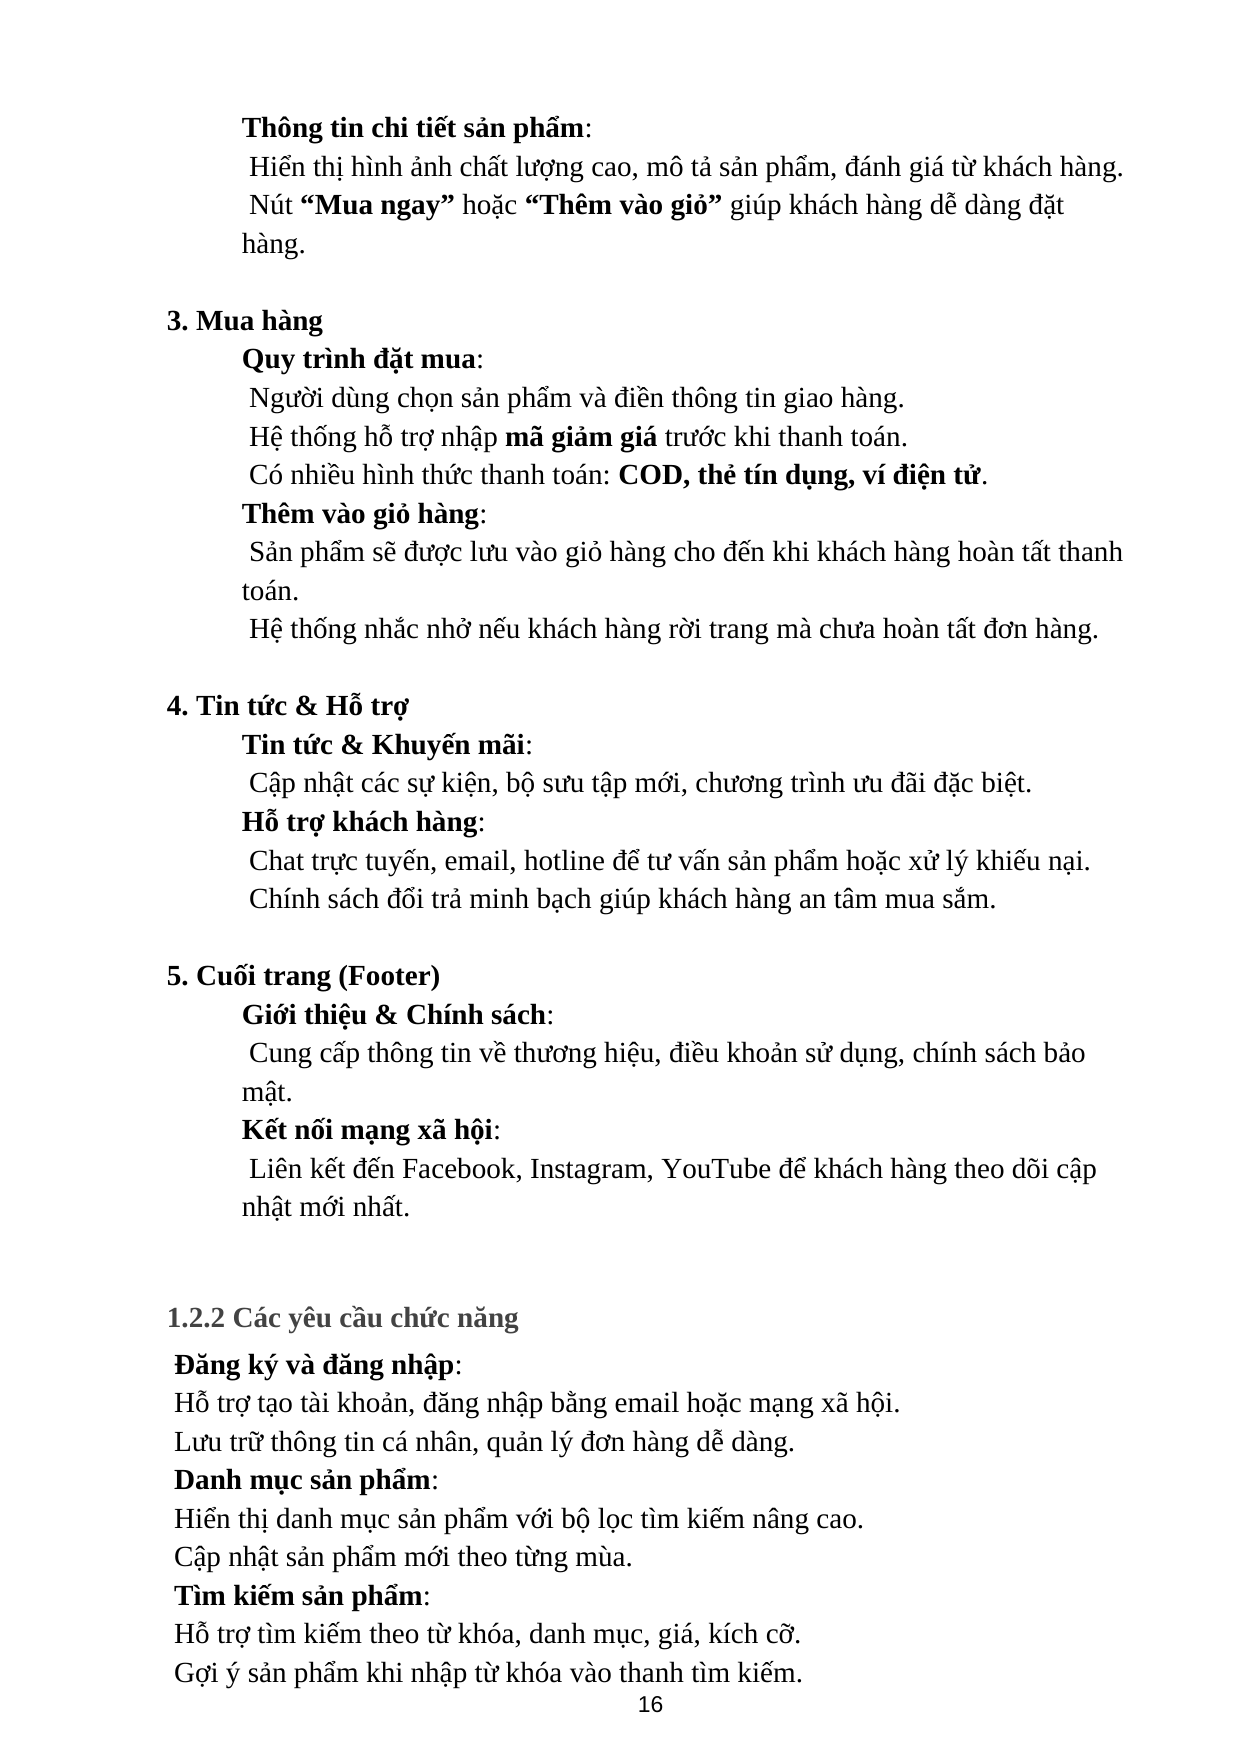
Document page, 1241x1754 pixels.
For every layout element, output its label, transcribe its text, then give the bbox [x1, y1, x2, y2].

text Tìm kiếm sản phẩm: Hỗ trợ tìm kiếm theo từ khóa, danh mục, giá, kích cỡ. Gợi ý sản phẩm khi nhập từ khóa vào thanh tìm kiếm. [167, 1578, 1134, 1689]
text 5. Cuối trang (Footer) [167, 958, 1134, 992]
text 4. Tin tức & Hỗ trợ [167, 688, 1134, 722]
text Thông tin chi tiết sản phẩm: Hiển thị hình ảnh chất lượng cao, mô tả sản phẩm, đánh giá từ khách hàng. Nút “Mua ngay” hoặc “Thêm vào giỏ” giúp khách hàng dễ dàng đặt hàng. [242, 110, 1134, 259]
text 3. Mua hàng [167, 303, 1134, 337]
text Quy trình đặt mua: Người dùng chọn sản phẩm và điền thông tin giao hàng. Hệ thống hỗ trợ nhập mã giảm giá trước khi thanh toán. Có nhiều hình thức thanh toán: COD, thẻ tín dụng, ví điện tử. [242, 342, 1134, 491]
text Giới thiệu & Chính sách: Cung cấp thông tin về thương hiệu, điều khoản sử dụng, chính sách bảo mật. [242, 997, 1134, 1107]
text Hỗ trợ khách hàng: Chat trực tuyến, email, hotline để tư vấn sản phẩm hoặc xử lý khiếu nại. Chính sách đổi trả minh bạch giúp khách hàng an tâm mua sắm. [242, 804, 1134, 915]
text Tin tức & Khuyến mãi: Cập nhật các sự kiện, bộ sưu tập mới, chương trình ưu đãi đặc biệt. [242, 727, 1134, 799]
text Thêm vào giỏ hàng: Sản phẩm sẽ được lưu vào giỏ hàng cho đến khi khách hàng hoàn tất thanh toán. Hệ thống nhắc nhở nếu khách hàng rời trang mà chưa hoàn tất đơn hàng. [242, 496, 1134, 645]
text Danh mục sản phẩm: Hiển thị danh mục sản phẩm với bộ lọc tìm kiếm nâng cao. Cập nhật sản phẩm mới theo từng mùa. [167, 1462, 1134, 1573]
text Đăng ký và đăng nhập: Hỗ trợ tạo tài khoản, đăng nhập bằng email hoặc mạng xã hội. Lưu trữ thông tin cá nhân, quản lý đơn hàng dễ dàng. [167, 1347, 1134, 1457]
text Kết nối mạng xã hội: Liên kết đến Facebook, Instagram, YouTube để khách hàng theo dõi cập nhật mới nhất. [242, 1112, 1134, 1223]
subtitle 1.2.2 Các yêu cầu chức năng [167, 1300, 1134, 1333]
